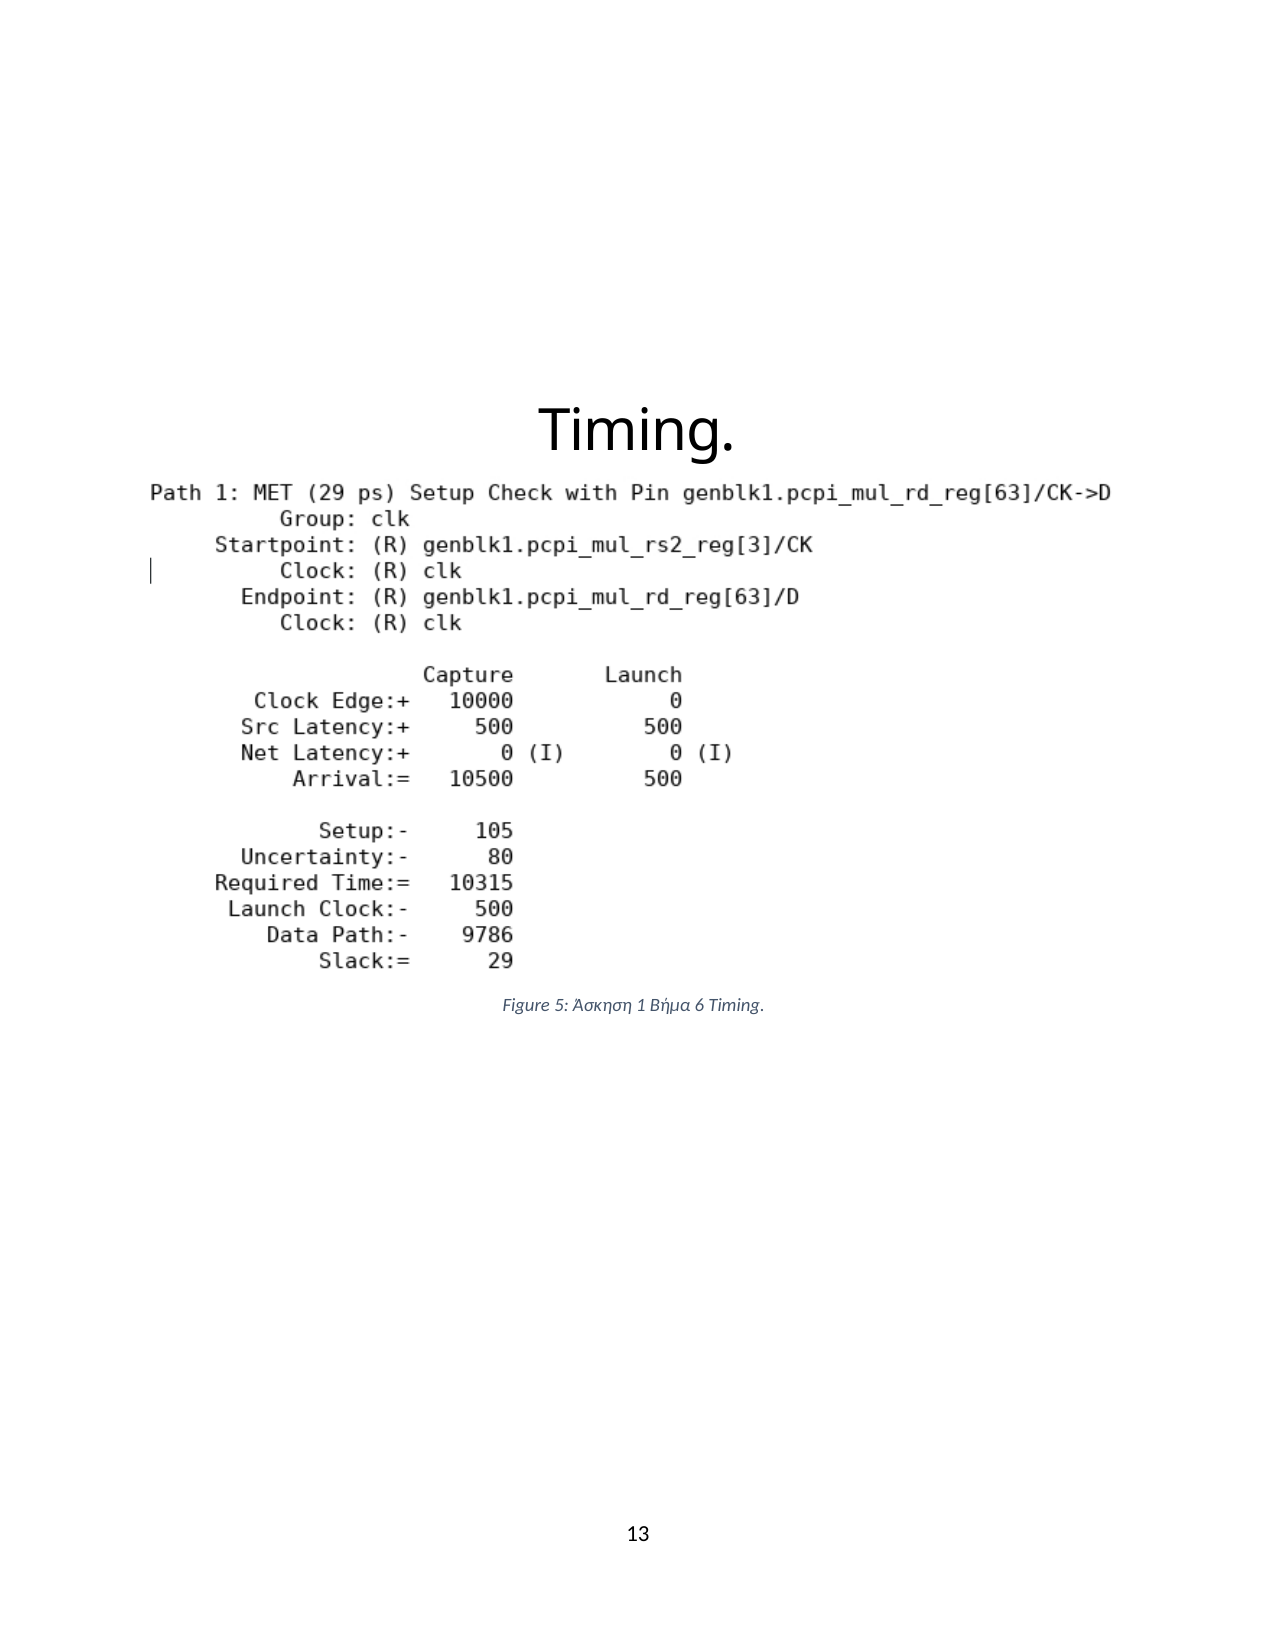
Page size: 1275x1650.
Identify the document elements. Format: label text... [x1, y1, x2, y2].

title Timing. [150, 388, 1125, 467]
picture [150, 467, 1125, 990]
